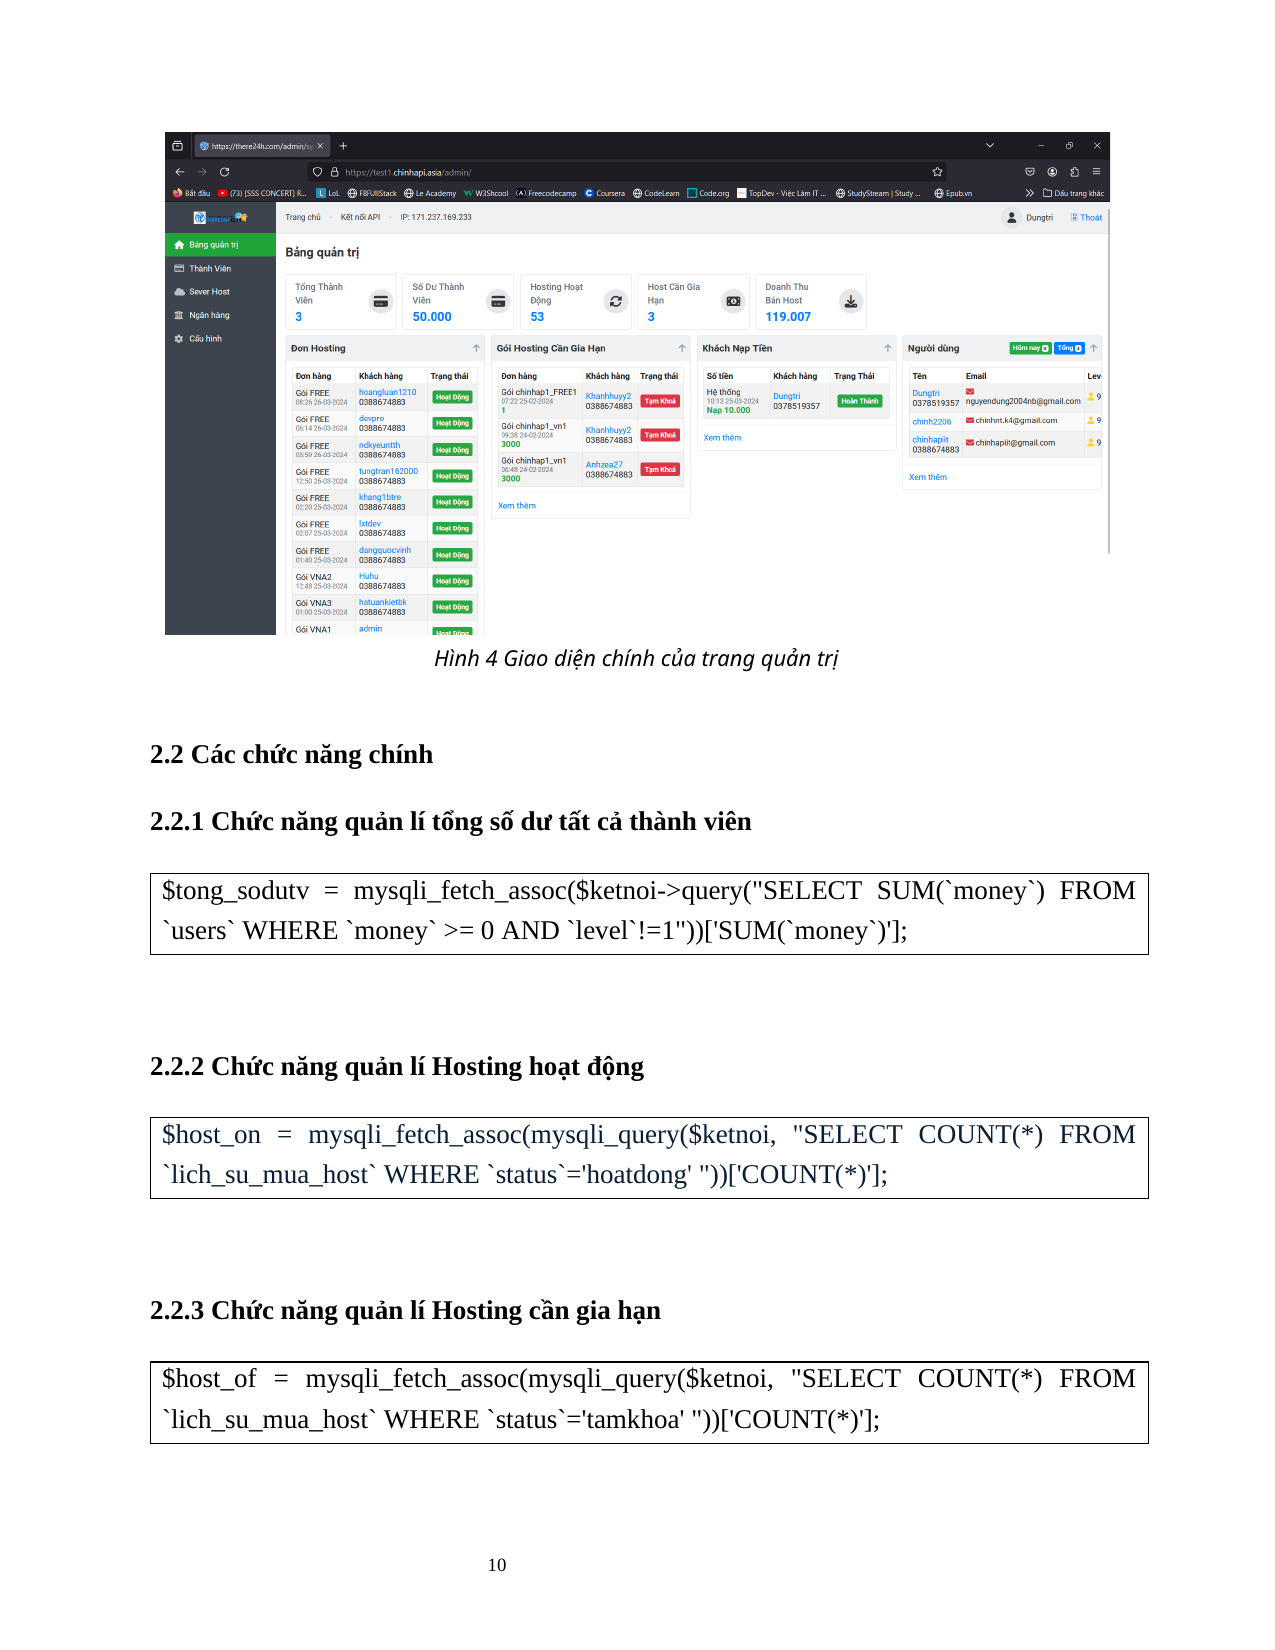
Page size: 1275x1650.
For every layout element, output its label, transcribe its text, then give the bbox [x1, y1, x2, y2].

table_header $host_on = mysqli_fetch_assoc(mysqli_query($ketnoi, "SELECT COUNT(*) FROM `lich_su_mua_host` WHERE `status`='hoatdong' "))['COUNT(*)']; [151, 1118, 1148, 1198]
subtitle 2.2.2 Chức năng quản lí Hosting hoạt động [150, 1050, 1125, 1081]
table_header $tong_sodutv = mysqli_fetch_assoc($ketnoi->query("SELECT SUM(`money`) FROM `users` WHERE `money` >= 0 AND `level`!=1"))['SUM(`money`)']; [151, 874, 1148, 954]
subtitle 2.2 Các chức năng chính [150, 738, 1125, 769]
text Hình 4 Giao diện chính của trang quản trị [150, 643, 1125, 673]
picture [165, 132, 1111, 635]
subtitle 2.2.3 Chức năng quản lí Hosting cần gia hạn [150, 1294, 1125, 1325]
table_header $host_of = mysqli_fetch_assoc(mysqli_query($ketnoi, "SELECT COUNT(*) FROM `lich_su_mua_host` WHERE `status`='tamkhoa' "))['COUNT(*)']; [151, 1363, 1148, 1443]
subtitle 2.2.1 Chức năng quản lí tổng số dư tất cả thành viên [150, 805, 1125, 837]
